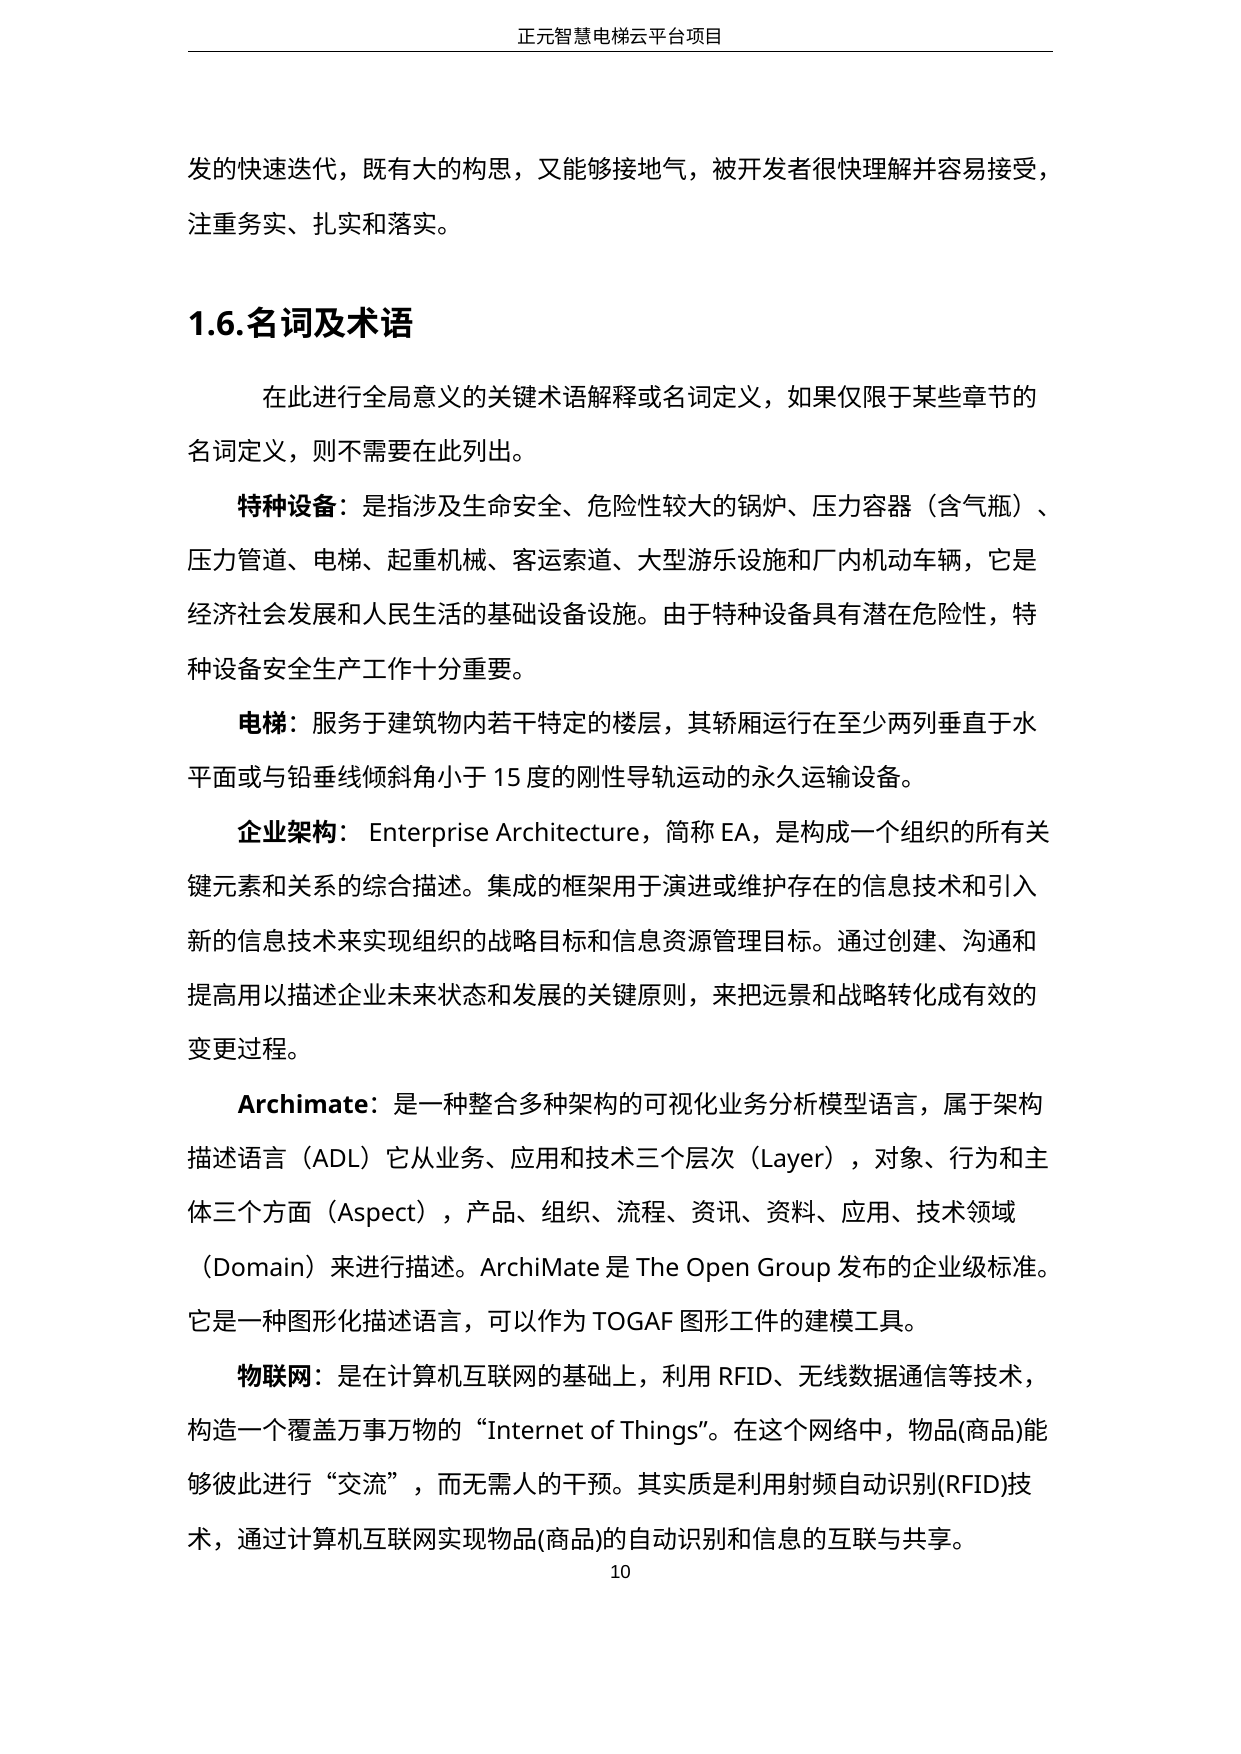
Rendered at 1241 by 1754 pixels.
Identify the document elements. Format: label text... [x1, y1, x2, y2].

text 电梯：服务于建筑物内若干特定的楼层，其轿厢运行在至少两列垂直于水平面或与铅垂线倾斜角小于15度的刚性导轨运动的永久运输设备。 [187, 703, 1053, 794]
text Archimate：是一种整合多种架构的可视化业务分析模型语言，属于架构描述语言（ADL）它从业务、应用和技术三个层次（Layer），对象、行为和主体三个方面（Aspect），产品、组织、流程、资讯、资料、应用、技术领域（Domain）来进行描述。ArchiMate是 The Open Group 发布的企业级标准。它是一种图形化描述语言，可以作为TOGAF 图形工件的建模工具。 [187, 1084, 1053, 1338]
text 物联网：是在计算机互联网的基础上，利用RFID、无线数据通信等技术，构造一个覆盖万事万物的“Internet of Things”。在这个网络中，物品(商品)能够彼此进行“交流”，而无需人的干预。其实质是利用射频自动识别(RFID)技术，通过计算机互联网实现物品(商品)的自动识别和信息的互联与共享。 [187, 1356, 1053, 1555]
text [187, 150, 1053, 241]
text 在此进行全局意义的关键术语解释或名词定义，如果仅限于某些章节的名词定义，则不需要在此列出。 [187, 377, 1053, 468]
subtitle 名词及术语 [187, 296, 1053, 345]
text 特种设备：是指涉及生命安全、危险性较大的锅炉、压力容器（含气瓶）、压力管道、电梯、起重机械、客运索道、大型游乐设施和厂内机动车辆，它是经济社会发展和人民生活的基础设备设施。由于特种设备具有潜在危险性，特种设备安全生产工作十分重要。 [187, 486, 1053, 685]
text 企业架构： Enterprise Architecture，简称EA，是构成一个组织的所有关键元素和关系的综合描述。集成的框架用于演进或维护存在的信息技术和引入新的信息技术来实现组织的战略目标和信息资源管理目标。通过创建、沟通和提高用以描述企业未来状态和发展的关键原则，来把远景和战略转化成有效的变更过程。 [187, 812, 1053, 1066]
